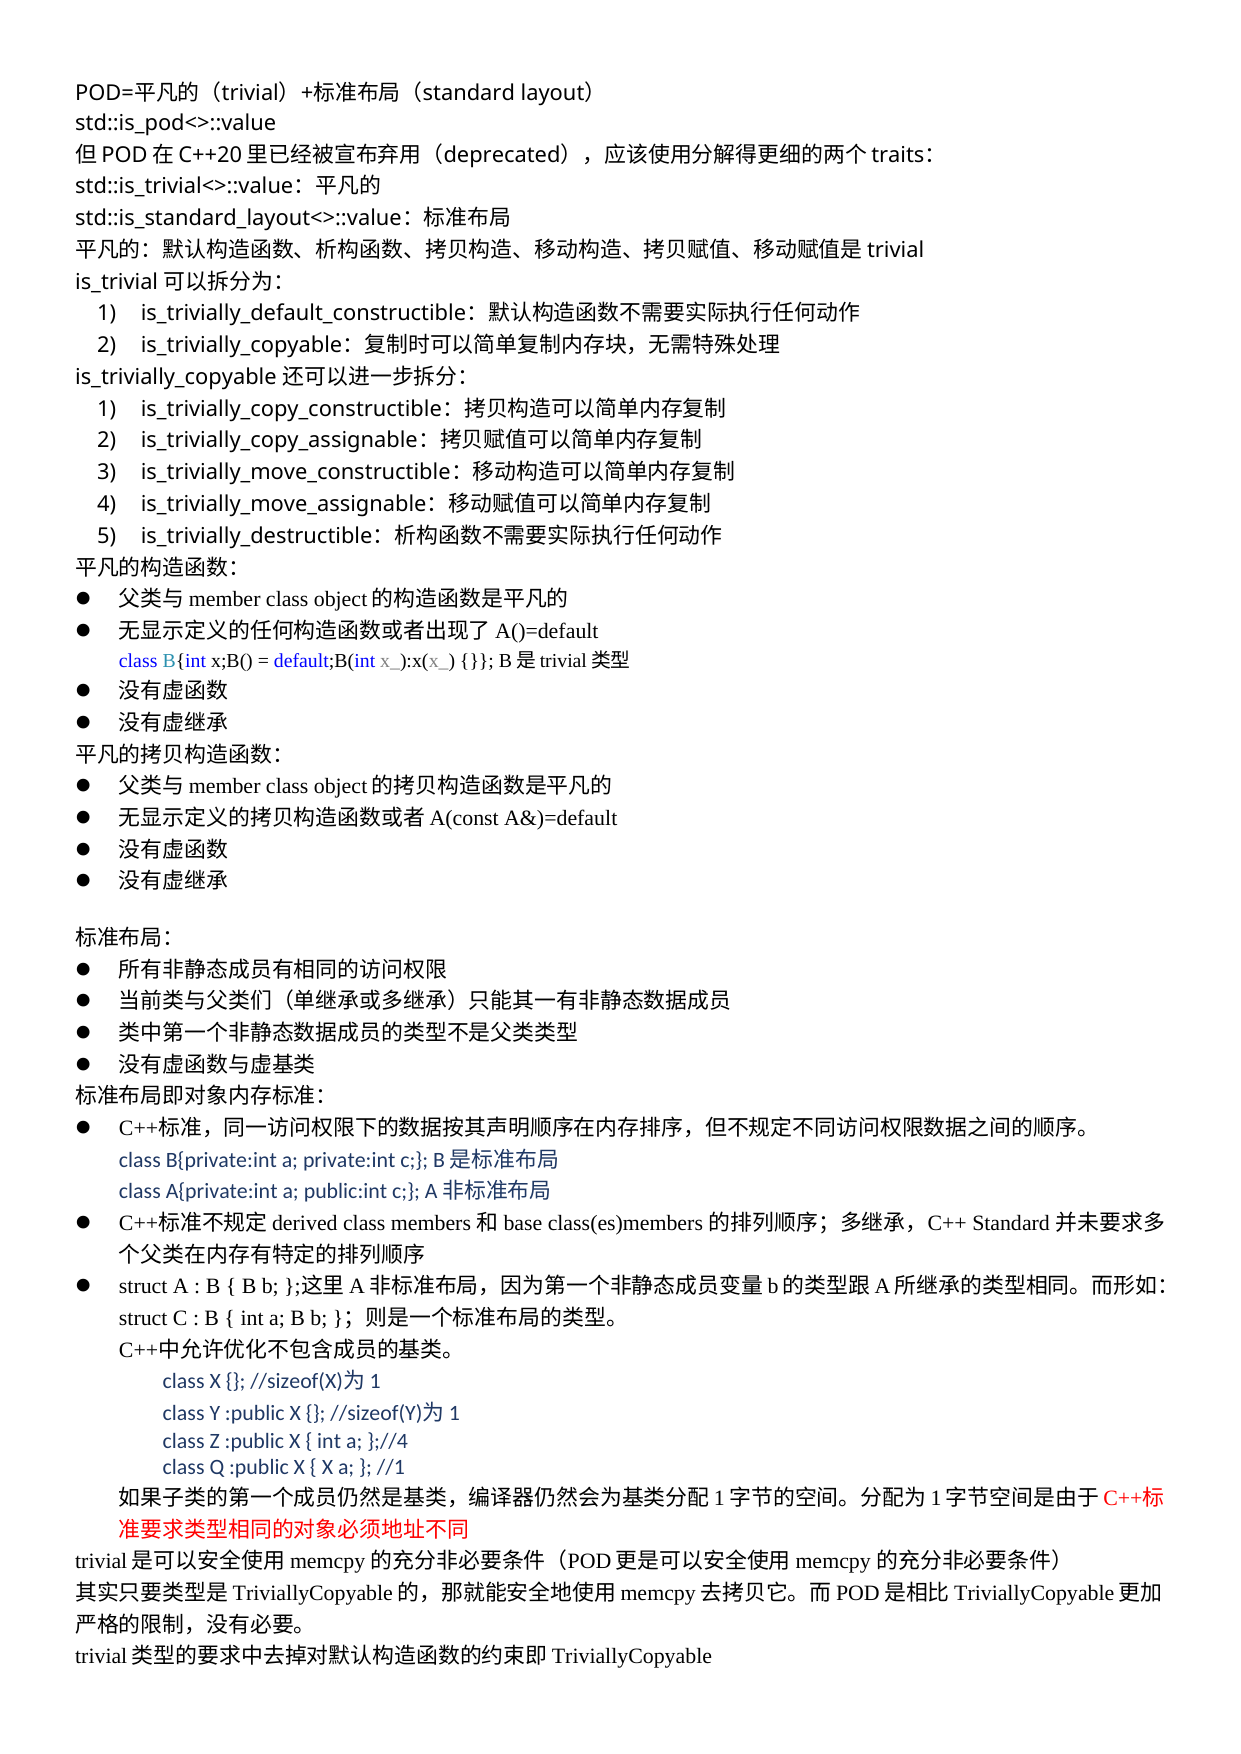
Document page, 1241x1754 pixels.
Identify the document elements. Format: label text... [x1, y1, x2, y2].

list is_trivially_move_constructible：移动构造可以简单内存复制 [97, 454, 1165, 486]
list is_trivially_copy_assignable：拷贝赋值可以简单内存复制 [97, 422, 1165, 454]
text 平凡的：默认构造函数、析构函数、拷贝构造、移动构造、拷贝赋值、移动赋值是trivial [75, 232, 1165, 264]
list is_trivially_copyable：复制时可以简单复制内存块，无需特殊处理 [97, 327, 1165, 359]
list class A{private:int a; public:int c;}; A非标准布局 [119, 1173, 1165, 1205]
text std::is_standard_layout<>::value：标准布局 [75, 200, 1165, 232]
text 标准布局： [75, 920, 1165, 952]
list 类中第一个非静态数据成员的类型不是父类类型 [75, 1015, 1165, 1047]
list 父类与member class object的构造函数是平凡的 [75, 581, 1165, 613]
text std::is_pod<>::value [75, 107, 1165, 137]
list is_trivially_default_constructible：默认构造函数不需要实际执行任何动作 [97, 295, 1165, 327]
text 其实只要类型是TriviallyCopyable的，那就能安全地使用memcpy去拷贝它。而POD是相比TriviallyCopyable更加严格的限制，没有必要。 [75, 1575, 1165, 1638]
text trivial是可以安全使用 memcpy 的充分非必要条件（POD更是可以安全使用 memcpy 的充分非必要条件） [75, 1543, 1165, 1575]
text 但POD在C++20里已经被宣布弃用（deprecated），应该使用分解得更细的两个traits： [75, 137, 1165, 168]
list C++标准，同一访问权限下的数据按其声明顺序在内存排序，但不规定不同访问权限数据之间的顺序。 [75, 1110, 1165, 1142]
list class B{private:int a; private:int c;}; B是标准布局 [119, 1142, 1165, 1173]
list 如果子类的第一个成员仍然是基类，编译器仍然会为基类分配1字节的空间。分配为1字节空间是由于C++标准要求类型相同的对象必须地址不同 [119, 1480, 1165, 1543]
list 父类与member class object的拷贝构造函数是平凡的 [75, 768, 1165, 800]
list 没有虚函数 [75, 832, 1165, 863]
text trivial类型的要求中去掉对默认构造函数的约束即TriviallyCopyable [75, 1638, 1165, 1670]
list 无显示定义的拷贝构造函数或者A(const A&)=default [75, 800, 1165, 832]
list C++中允许优化不包含成员的基类。 [119, 1332, 1165, 1363]
text is_trivially_copyable 还可以进一步拆分： [75, 359, 1165, 391]
list class Q :public X { X a; }; //1 [119, 1453, 1165, 1480]
text 平凡的拷贝构造函数： [75, 737, 1165, 768]
list class Y :public X {}; //sizeof(Y)为1 [119, 1395, 1165, 1427]
list class B{int x;B() = default;B(int x_):x(x_) {}}; B是trivial类型 [119, 644, 1165, 673]
list struct A : B { B b; };这里A非标准布局，因为第一个非静态成员变量b的类型跟A所继承的类型相同。而形如：struct C : B { int a; B b; }；则是一个标准布局的类型。 [75, 1268, 1165, 1332]
list C++标准不规定derived class members 和 base class(es)members 的排列顺序；多继承，C++ Standard 并未要求多个父类在内存有特定的排列顺序 [75, 1205, 1165, 1268]
list 无显示定义的任何构造函数或者出现了A()=default [75, 613, 1165, 644]
text std::is_trivial<>::value：平凡的 [75, 168, 1165, 200]
text POD=平凡的（trivial）+标准布局（standard layout） [75, 75, 1165, 107]
list class X {}; //sizeof(X)为1 [119, 1363, 1165, 1395]
text is_trivial 可以拆分为： [75, 264, 1165, 295]
list 当前类与父类们（单继承或多继承）只能其一有非静态数据成员 [75, 983, 1165, 1015]
list 没有虚函数与虚基类 [75, 1047, 1165, 1078]
list 没有虚继承 [75, 705, 1165, 737]
list is_trivially_destructible：析构函数不需要实际执行任何动作 [97, 518, 1165, 549]
list class Z :public X { int a; };//4 [119, 1427, 1165, 1453]
text 标准布局即对象内存标准： [75, 1078, 1165, 1110]
list 没有虚继承 [75, 863, 1165, 895]
list is_trivially_move_assignable：移动赋值可以简单内存复制 [97, 486, 1165, 518]
list 所有非静态成员有相同的访问权限 [75, 952, 1165, 983]
list is_trivially_copy_constructible：拷贝构造可以简单内存复制 [97, 391, 1165, 422]
list 没有虚函数 [75, 673, 1165, 705]
text 平凡的构造函数： [75, 549, 1165, 581]
